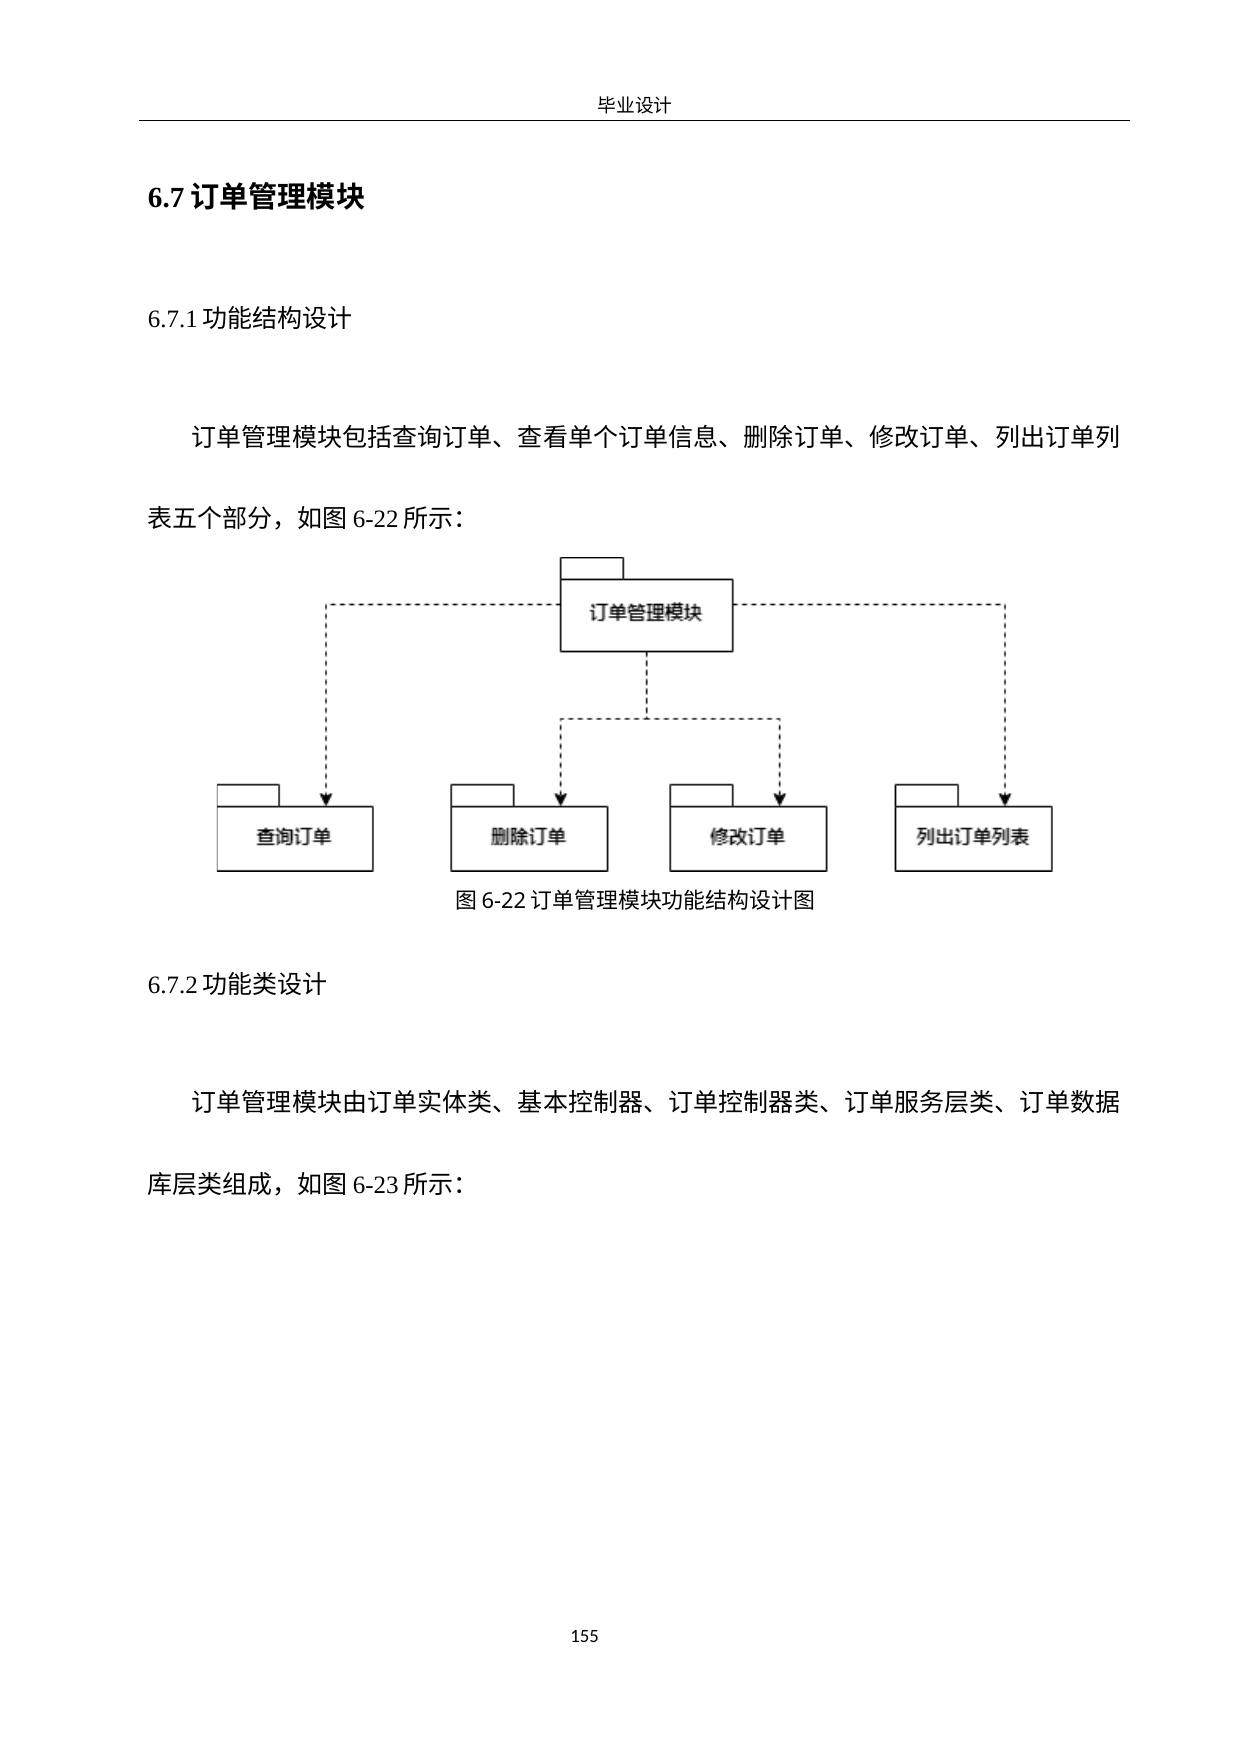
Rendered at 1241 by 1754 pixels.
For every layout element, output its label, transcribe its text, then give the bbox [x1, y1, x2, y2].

text 订单管理模块由订单实体类、基本控制器、订单控制器类、订单服务层类、订单数据库层类组成，如图6-23所示： [148, 1068, 1122, 1215]
text 订单管理模块包括查询订单、查看单个订单信息、删除订单、修改订单、列出订单列表五个部分，如图6-22所示： [148, 403, 1122, 549]
subtitle 6.7订单管理模块 [148, 162, 1122, 227]
subtitle 6.7.1功能结构设计 [148, 284, 1122, 349]
text 图6-22订单管理模块功能结构设计图 [148, 883, 1122, 915]
subtitle 6.7.2功能类设计 [148, 950, 1122, 1015]
picture [216, 557, 1053, 872]
